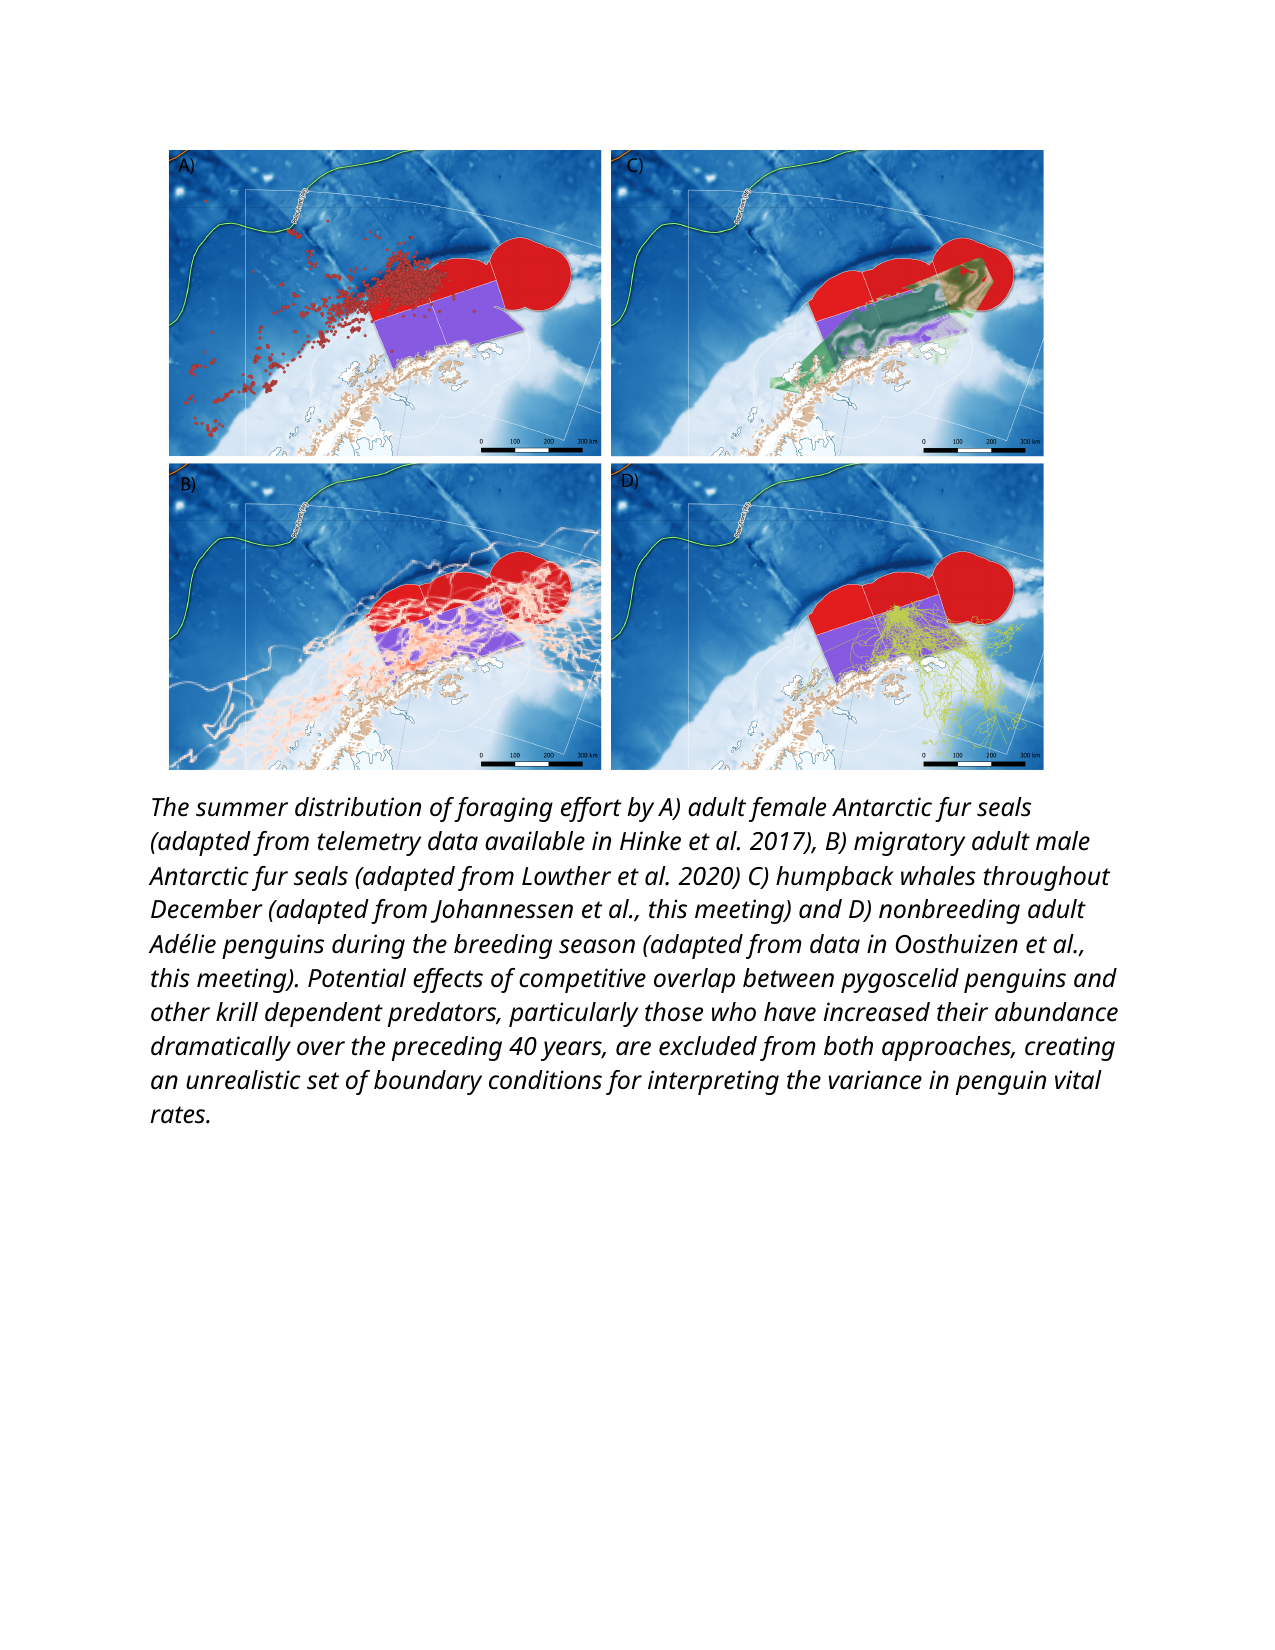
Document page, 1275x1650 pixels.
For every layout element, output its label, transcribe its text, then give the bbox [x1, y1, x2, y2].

picture [168, 150, 1044, 770]
text The summer distribution of foraging effort by A) adult female Antarctic fur seals (adapted from telemetry data available in Hinke et al. 2017), B) migratory adult male Antarctic fur seals (adapted from Lowther et al. 2020) C) humpback whales throughout December (adapted from Johannessen et al., this meeting) and D) nonbreeding adult Adélie penguins during the breeding season (adapted from data in Oosthuizen et al., this meeting). Potential effects of competitive overlap between pygoscelid penguins and other krill dependent predators, particularly those who have increased their abundance dramatically over the preceding 40 years, are excluded from both approaches, creating an unrealistic set of boundary conditions for interpreting the variance in penguin vital rates. [150, 790, 1125, 1131]
